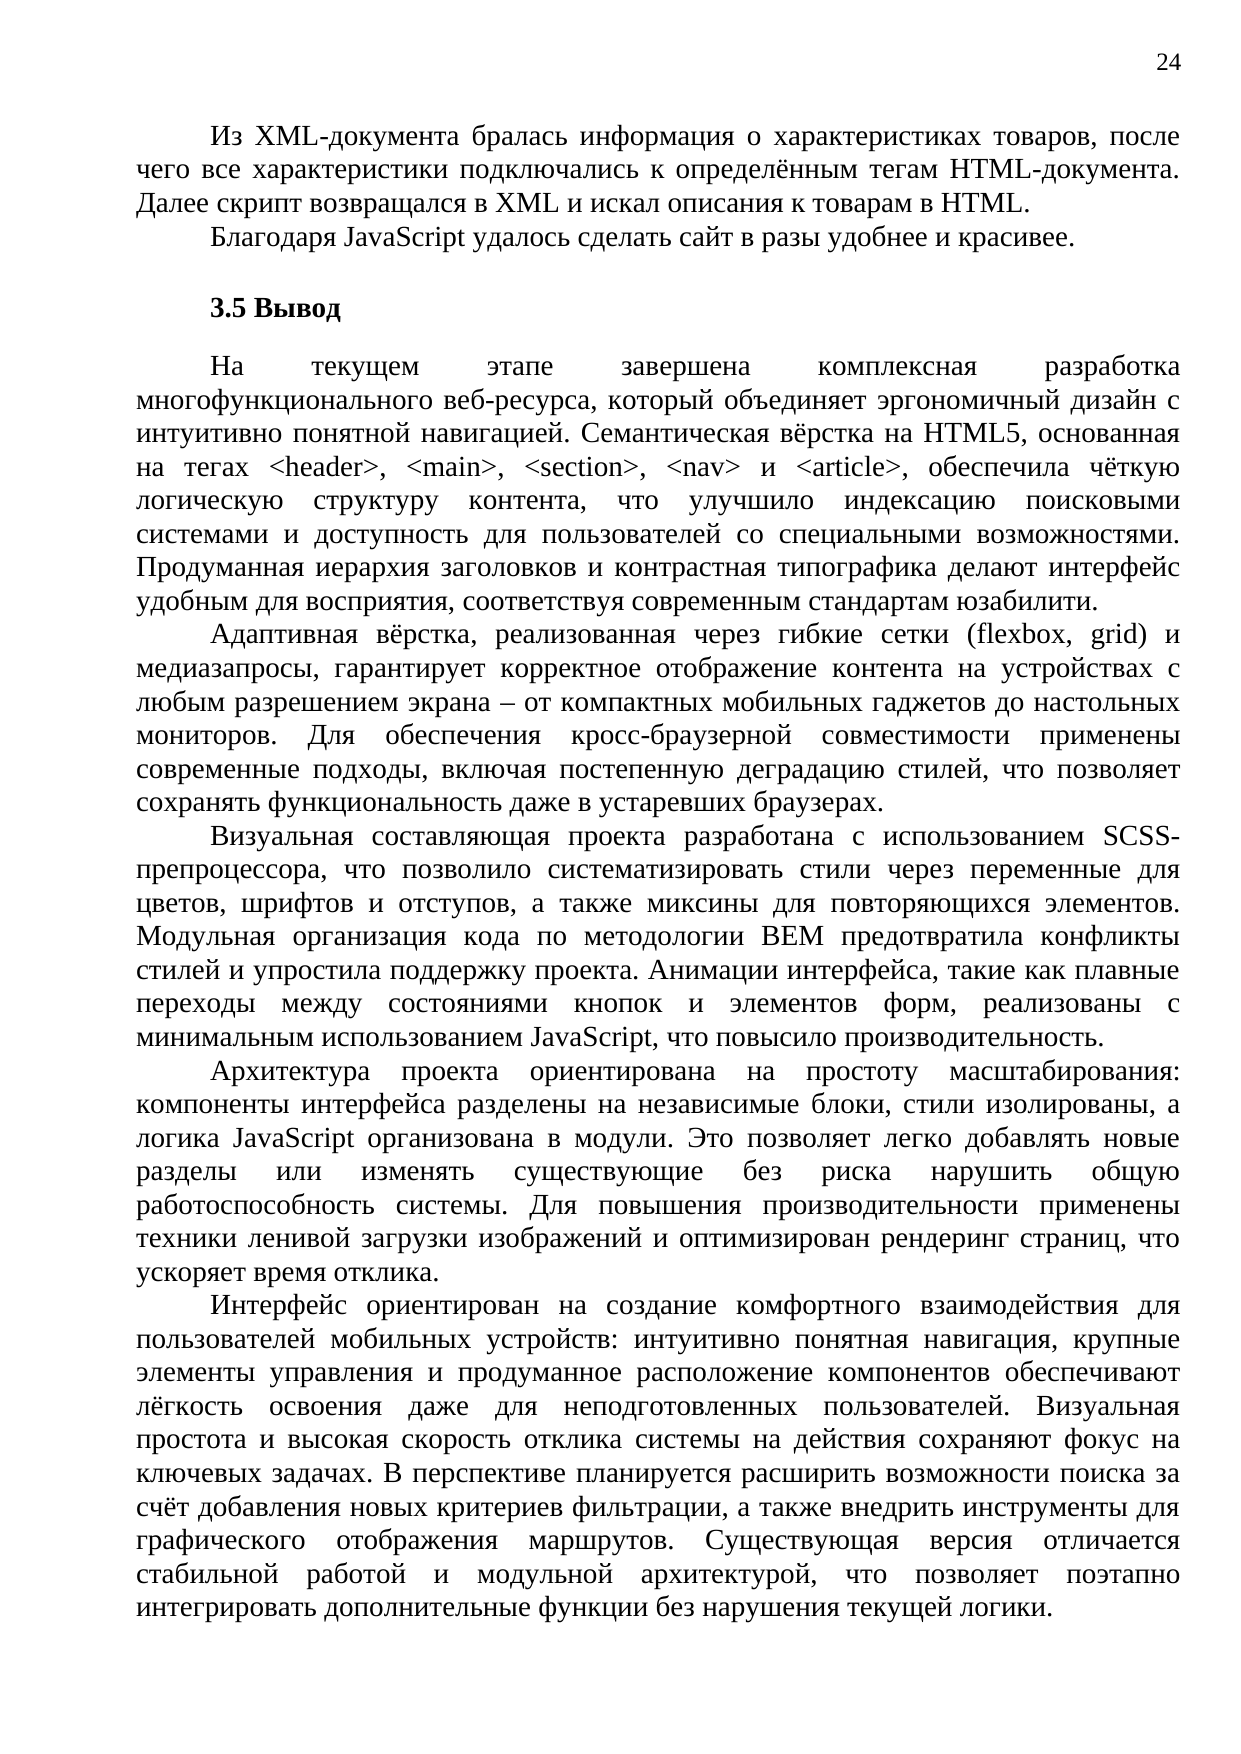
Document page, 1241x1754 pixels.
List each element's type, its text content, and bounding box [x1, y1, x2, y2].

text Архитектура проекта ориентирована на простоту масштабирования: компоненты интерфейса разделены на независимые блоки, стили изолированы, а логика JavaScript организована в модули. Это позволяет легко добавлять новые разделы или изменять существующие без риска нарушить общую работоспособность системы. Для повышения производительности применены техники ленивой загрузки изображений и оптимизирован рендеринг страниц, что ускоряет время отклика. [136, 1053, 1181, 1287]
subtitle 3.5 Вывод [136, 290, 1181, 323]
text На текущем этапе завершена комплексная разработка многофункционального веб-ресурса, который объединяет эргономичный дизайн с интуитивно понятной навигацией. Семантическая вёрстка на HTML5, основанная на тегах <header>, <main>, <section>, <nav> и <article>, обеспечила чёткую логическую структуру контента, что улучшило индексацию поисковыми системами и доступность для пользователей со специальными возможностями. Продуманная иерархия заголовков и контрастная типографика делают интерфейс удобным для восприятия, соответствуя современным стандартам юзабилити. [136, 348, 1181, 617]
text Интерфейс ориентирован на создание комфортного взаимодействия для пользователей мобильных устройств: интуитивно понятная навигация, крупные элементы управления и продуманное расположение компонентов обеспечивают лёгкость освоения даже для неподготовленных пользователей. Визуальная простота и высокая скорость отклика системы на действия сохраняют фокус на ключевых задачах. В перспективе планируется расширить возможности поиска за счёт добавления новых критериев фильтрации, а также внедрить инструменты для графического отображения маршрутов. Существующая версия отличается стабильной работой и модульной архитектурой, что позволяет поэтапно интегрировать дополнительные функции без нарушения текущей логики. [136, 1287, 1181, 1623]
text Благодаря JavaScript удалось сделать сайт в разы удобнее и красивее. [136, 219, 1181, 252]
text Из XML-документа бралась информация о характеристиках товаров, после чего все характеристики подключались к определённым тегам HTML-документа. Далее скрипт возвращался в XML и искал описания к товарам в HTML. [136, 118, 1181, 219]
text Адаптивная вёрстка, реализованная через гибкие сетки (flexbox, grid) и медиазапросы, гарантирует корректное отображение контента на устройствах с любым разрешением экрана – от компактных мобильных гаджетов до настольных мониторов. Для обеспечения кросс-браузерной совместимости применены современные подходы, включая постепенную деградацию стилей, что позволяет сохранять функциональность даже в устаревших браузерах. [136, 617, 1181, 818]
text Визуальная составляющая проекта разработана с использованием SCSS-препроцессора, что позволило систематизировать стили через переменные для цветов, шрифтов и отступов, а также миксины для повторяющихся элементов. Модульная организация кода по методологии BEM предотвратила конфликты стилей и упростила поддержку проекта. Анимации интерфейса, такие как плавные переходы между состояниями кнопок и элементов форм, реализованы с минимальным использованием JavaScript, что повысило производительность. [136, 818, 1181, 1053]
